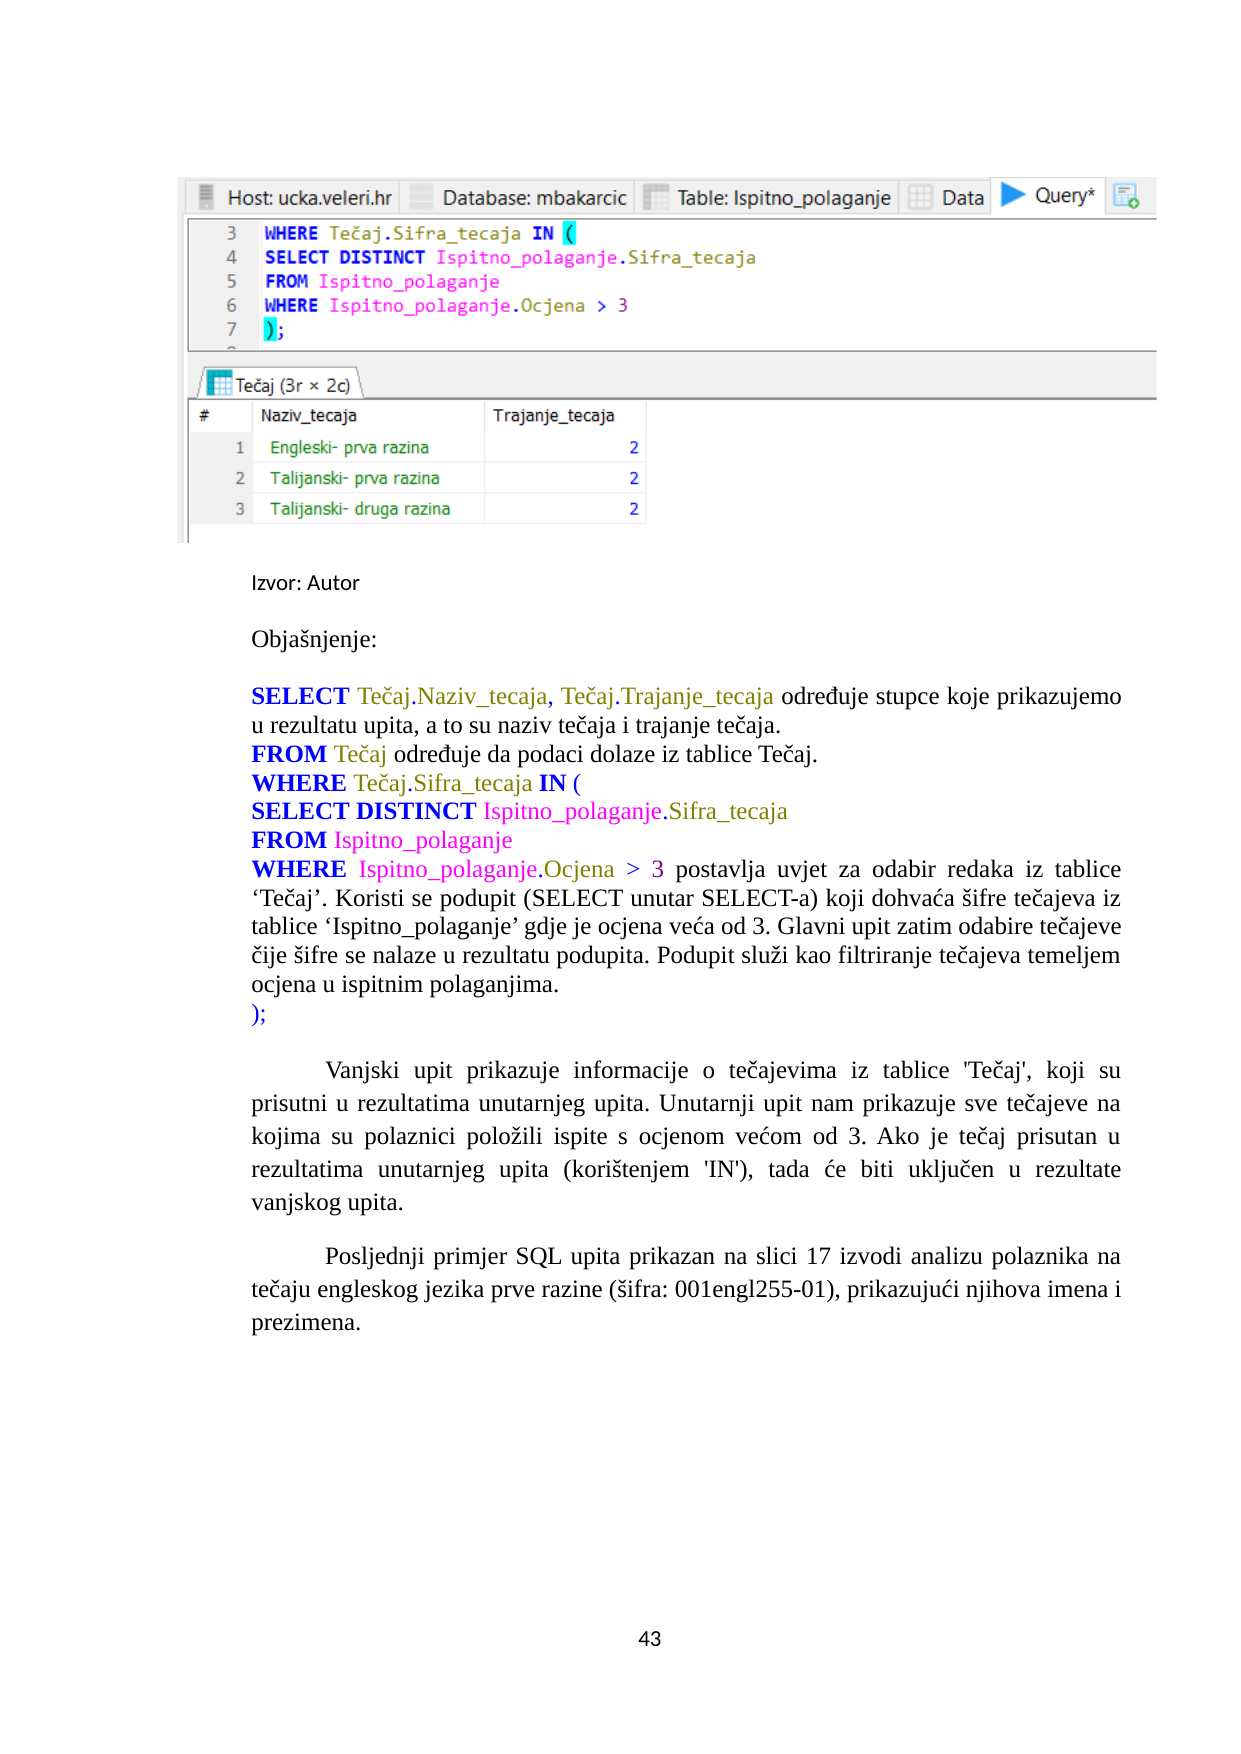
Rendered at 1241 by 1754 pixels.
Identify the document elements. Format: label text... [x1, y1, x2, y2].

text Vanjski upit prikazuje informacije o tečajevima iz tablice 'Tečaj', koji su prisutni u rezultatima unutarnjeg upita. Unutarnji upit nam prikazuje sve tečajeve na kojima su polaznici položili ispite s ocjenom većom od 3. Ako je tečaj prisutan u rezultatima unutarnjeg upita (korištenjem 'IN'), tada će biti uključen u rezultate vanjskog upita. [251, 1055, 1122, 1216]
text FROM Tečaj određuje da podaci dolaze iz tablice Tečaj. [251, 739, 1122, 768]
text Objašnjenje: [215, 624, 1122, 653]
text ); [251, 998, 1122, 1026]
text FROM Ispitno_polaganje [251, 825, 1122, 854]
text WHERE Ispitno_polaganje.Ocjena > 3 postavlja uvjet za odabir redaka iz tablice ‘Tečaj’. Koristi se podupit (SELECT unutar SELECT-a) koji dohvaća šifre tečajeva iz tablice ‘Ispitno_polaganje’ gdje je ocjena veća od 3. Glavni upit zatim odabire tečajeve čije šifre se nalaze u rezultatu podupita. Podupit služi kao filtriranje tečajeva temeljem ocjena u ispitnim polaganjima. [251, 854, 1122, 998]
text SELECT DISTINCT Ispitno_polaganje.Sifra_tecaja [251, 796, 1122, 825]
text Izvor: Autor [215, 568, 1122, 596]
text Posljednji primjer SQL upita prikazan na slici 17 izvodi analizu polaznika na tečaju engleskog jezika prve razine (šifra: 001engl255-01), prikazujući njihova imena i prezimena. [251, 1241, 1122, 1336]
text SELECT Tečaj.Naziv_tecaja, Tečaj.Trajanje_tecaja određuje stupce koje prikazujemo u rezultatu upita, a to su naziv tečaja i trajanje tečaja. [251, 681, 1122, 739]
picture [177, 177, 1157, 543]
text WHERE Tečaj.Sifra_tecaja IN ( [251, 768, 1122, 796]
